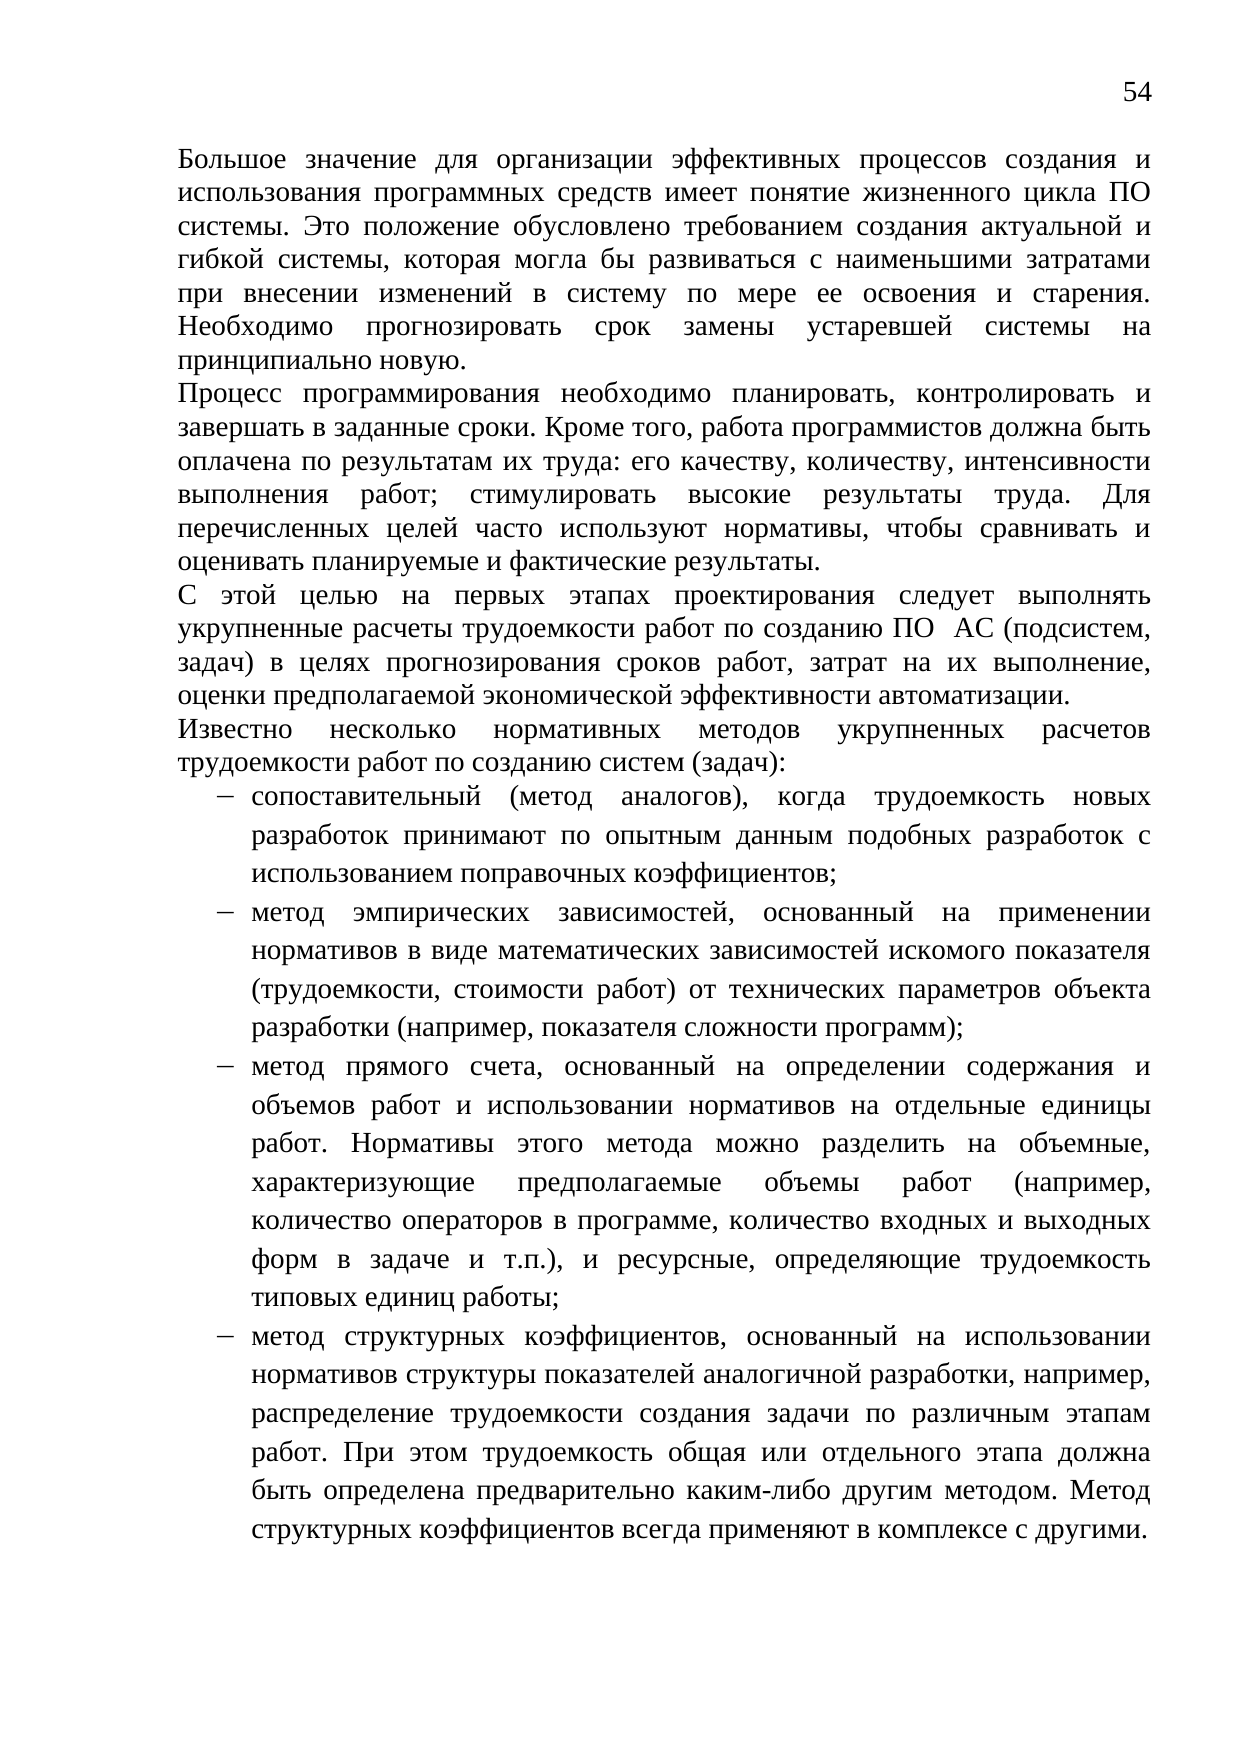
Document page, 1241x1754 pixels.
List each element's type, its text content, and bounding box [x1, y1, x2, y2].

text С этой целью на первых этапах проектирования следует выполнять укрупненные расчеты трудоемкости работ по созданию ПО АС (подсистем, задач) в целях прогнозирования сроков работ, затрат на их выполнение, оценки предполагаемой экономической эффективности автоматизации. [177, 577, 1152, 711]
list метод эмпирических зависимостей, основанный на применении нормативов в виде математических зависимостей искомого показателя (трудоемкости, стоимости работ) от технических параметров объекта разработки (например, показателя сложности программ); [213, 894, 1152, 1043]
list сопоставительный (метод аналогов), когда трудоемкость новых разработок принимают по опытным данным подобных разработок с использованием поправочных коэффициентов; [213, 778, 1152, 889]
list метод структурных коэффициентов, основанный на использовании нормативов структуры показателей аналогичной разработки, например, распределение трудоемкости создания задачи по различным этапам работ. При этом трудоемкость общая или отдельного этапа должна быть определена предварительно каким-либо другим методом. Метод структурных коэффициентов всегда применяют в комплексе с другими. [213, 1318, 1152, 1544]
text Известно несколько нормативных методов укрупненных расчетов трудоемкости работ по созданию систем (задач): [177, 711, 1152, 778]
list метод прямого счета, основанный на определении содержания и объемов работ и использовании нормативов на отдельные единицы работ. Нормативы этого метода можно разделить на объемные, характеризующие предполагаемые объемы работ (например, количество операторов в программе, количество входных и выходных форм в задаче и т.п.), и ресурсные, определяющие трудоемкость типовых единиц работы; [213, 1048, 1152, 1313]
text Большое значение для организации эффективных процессов создания и использования программных средств имеет понятие жизненного цикла ПО системы. Это положение обусловлено требованием создания актуальной и гибкой системы, которая могла бы развиваться с наименьшими затратами при внесении изменений в систему по мере ее освоения и старения. Необходимо прогнозировать срок замены устаревшей системы на принципиально новую. [177, 141, 1152, 376]
text Процесс программирования необходимо планировать, контролировать и завершать в заданные сроки. Кроме того, работа программистов должна быть оплачена по результатам их труда: его качеству, количеству, интенсивности выполнения работ; стимулировать высокие результаты труда. Для перечисленных целей часто используют нормативы, чтобы сравнивать и оценивать планируемые и фактические результаты. [177, 376, 1152, 577]
